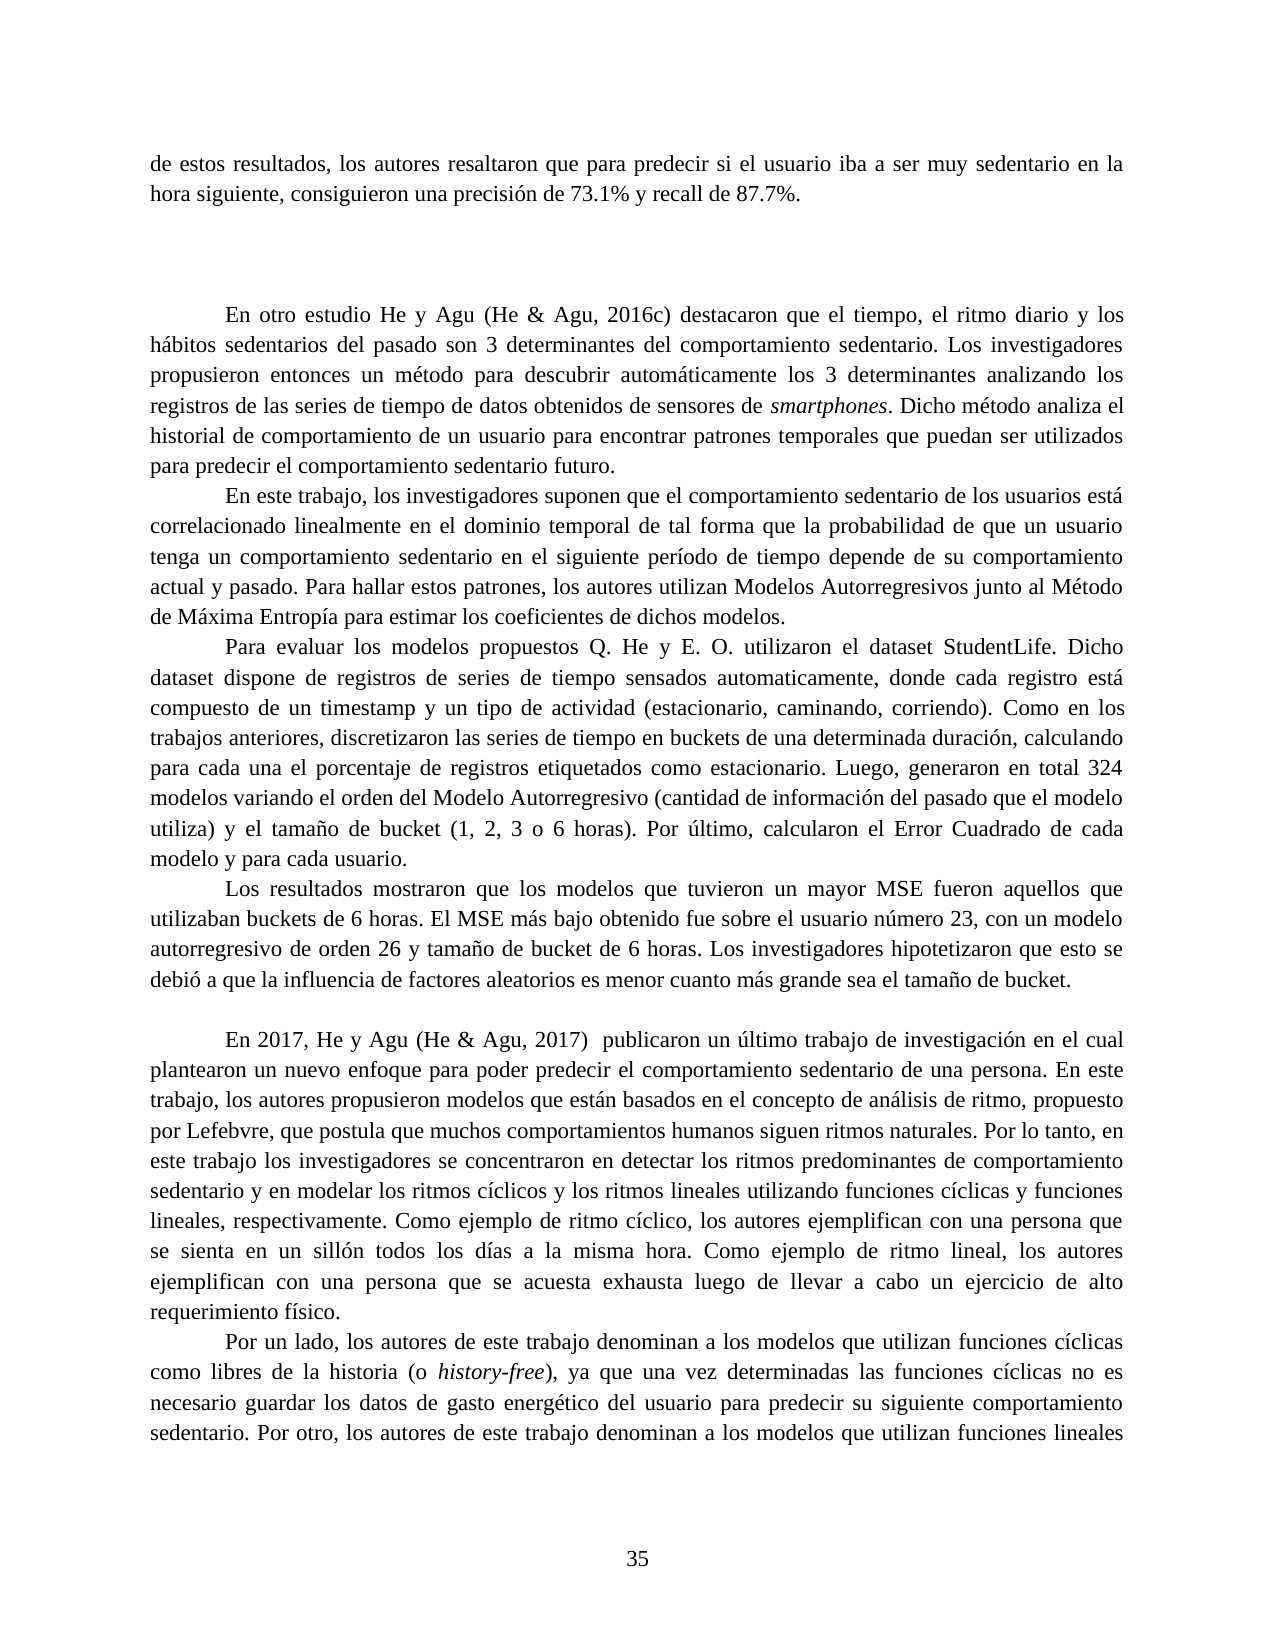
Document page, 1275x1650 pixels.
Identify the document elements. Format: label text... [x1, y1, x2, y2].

text En otro estudio He y Agu (He & Agu, 2016c) destacaron que el tiempo, el ritmo diario y los hábitos sedentarios del pasado son 3 determinantes del comportamiento sedentario. Los investigadores propusieron entonces un método para descubrir automáticamente los 3 determinantes analizando los registros de las series de tiempo de datos obtenidos de sensores de smartphones. Dicho método analiza el historial de comportamiento de un usuario para encontrar patrones temporales que puedan ser utilizados para predecir el comportamiento sedentario futuro. [150, 301, 1125, 478]
text Los resultados mostraron que los modelos que tuvieron un mayor MSE fueron aquellos que utilizaban buckets de 6 horas. El MSE más bajo obtenido fue sobre el usuario número 23, con un modelo autorregresivo de orden 26 y tamaño de bucket de 6 horas. Los investigadores hipotetizaron que esto se debió a que la influencia de factores aleatorios es menor cuanto más grande sea el tamaño de bucket. [150, 875, 1125, 992]
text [150, 1328, 1125, 1445]
text En 2017, He y Agu (He & Agu, 2017) publicaron un último trabajo de investigación en el cual plantearon un nuevo enfoque para poder predecir el comportamiento sedentario de una persona. En este trabajo, los autores propusieron modelos que están basados en el concepto de análisis de ritmo, propuesto por Lefebvre, que postula que muchos comportamientos humanos siguen ritmos naturales. Por lo tanto, en este trabajo los investigadores se concentraron en detectar los ritmos predominantes de comportamiento sedentario y en modelar los ritmos cíclicos y los ritmos lineales utilizando funciones cíclicas y funciones lineales, respectivamente. Como ejemplo de ritmo cíclico, los autores ejemplifican con una persona que se sienta en un sillón todos los días a la misma hora. Como ejemplo de ritmo lineal, los autores ejemplifican con una persona que se acuesta exhausta luego de llevar a cabo un ejercicio de alto requerimiento físico. [150, 1026, 1125, 1324]
text En este trabajo, los investigadores suponen que el comportamiento sedentario de los usuarios está correlacionado linealmente en el dominio temporal de tal forma que la probabilidad de que un usuario tenga un comportamiento sedentario en el siguiente período de tiempo depende de su comportamiento actual y pasado. Para hallar estos patrones, los autores utilizan Modelos Autorregresivos junto al Método de Máxima Entropía para estimar los coeficientes de dichos modelos. [150, 482, 1125, 629]
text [150, 150, 1125, 207]
text Para evaluar los modelos propuestos Q. He y E. O. utilizaron el dataset StudentLife. Dicho dataset dispone de registros de series de tiempo sensados automaticamente, donde cada registro está compuesto de un timestamp y un tipo de actividad (estacionario, caminando, corriendo). Como en los trabajos anteriores, discretizaron las series de tiempo en buckets de una determinada duración, calculando para cada una el porcentaje de registros etiquetados como estacionario. Luego, generaron en total 324 modelos variando el orden del Modelo Autorregresivo (cantidad de información del pasado que el modelo utiliza) y el tamaño de bucket (1, 2, 3 o 6 horas). Por último, calcularon el Error Cuadrado de cada modelo y para cada usuario. [150, 633, 1125, 871]
